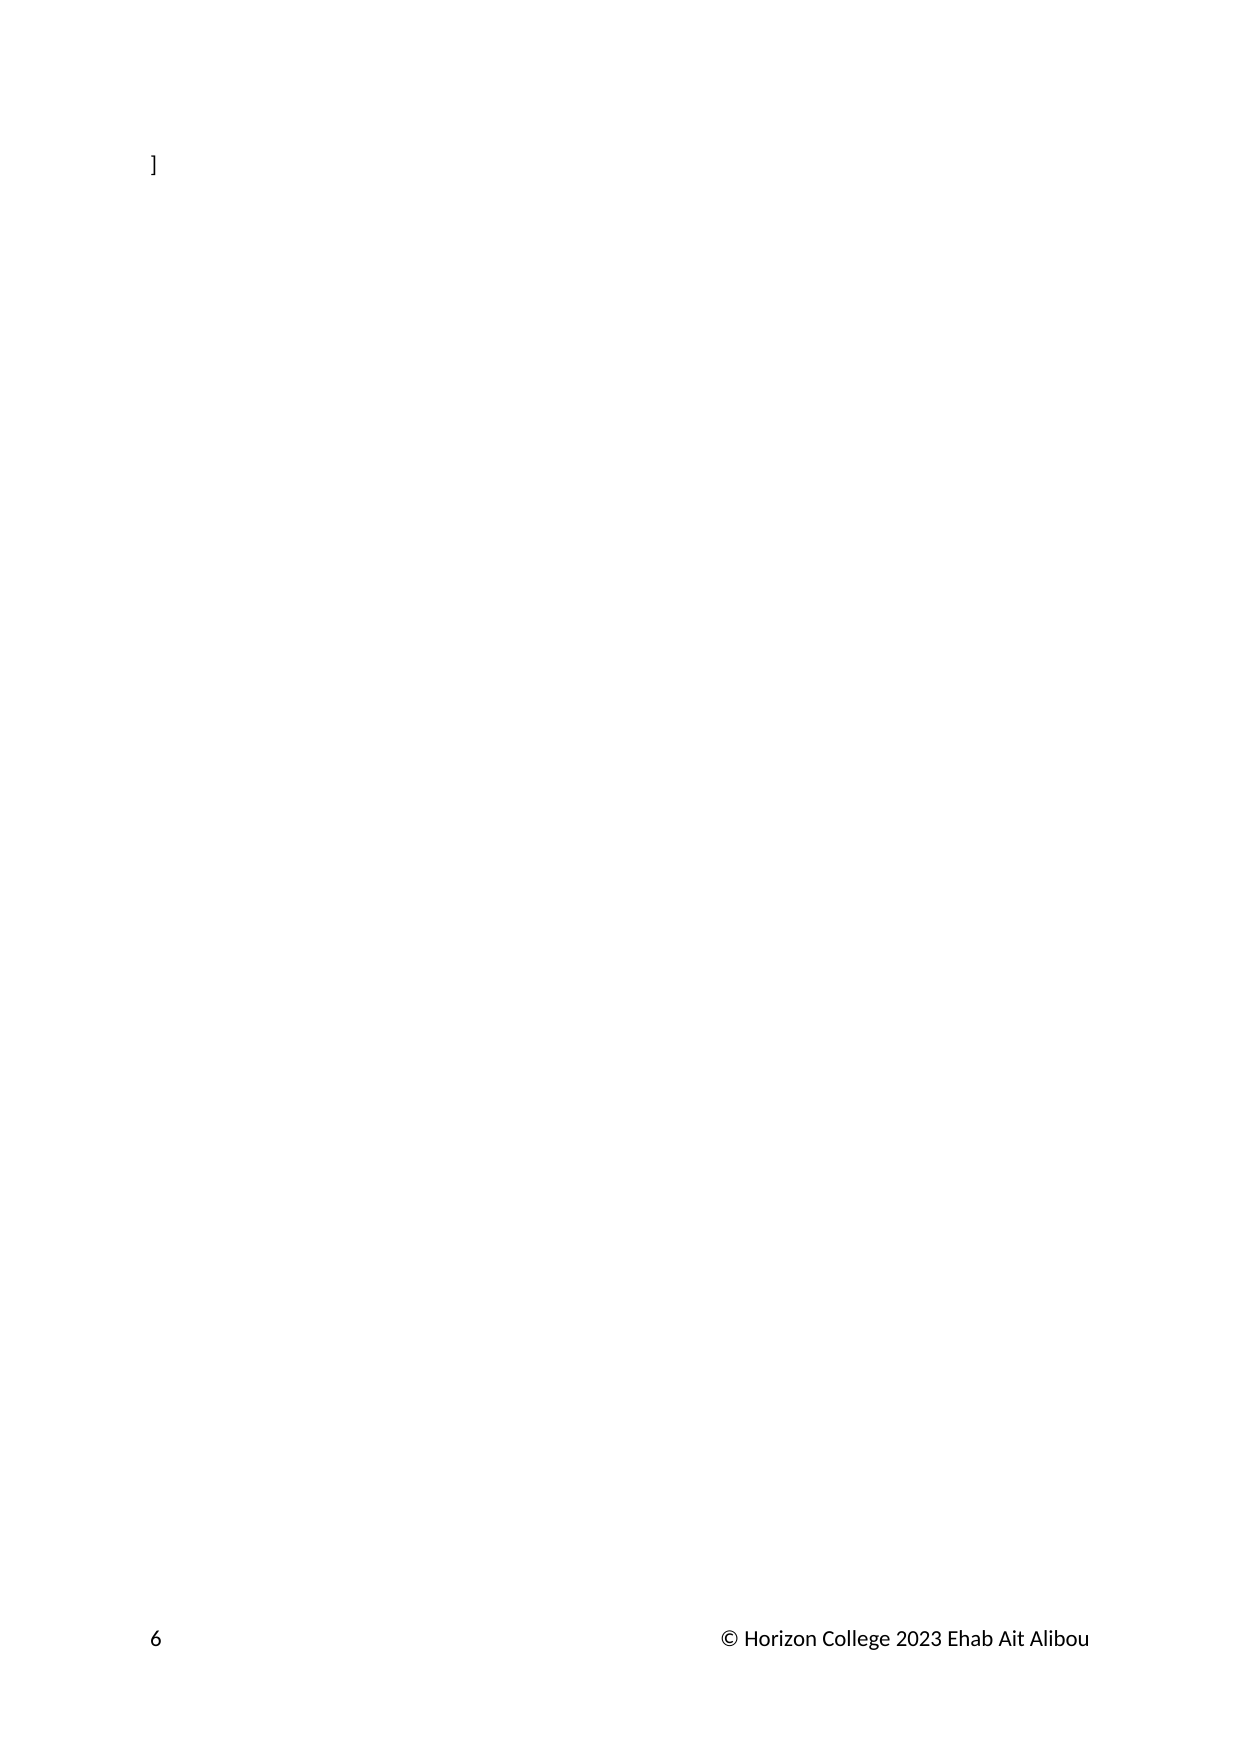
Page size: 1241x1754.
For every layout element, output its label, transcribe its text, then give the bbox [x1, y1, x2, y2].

text ] [150, 150, 1090, 178]
